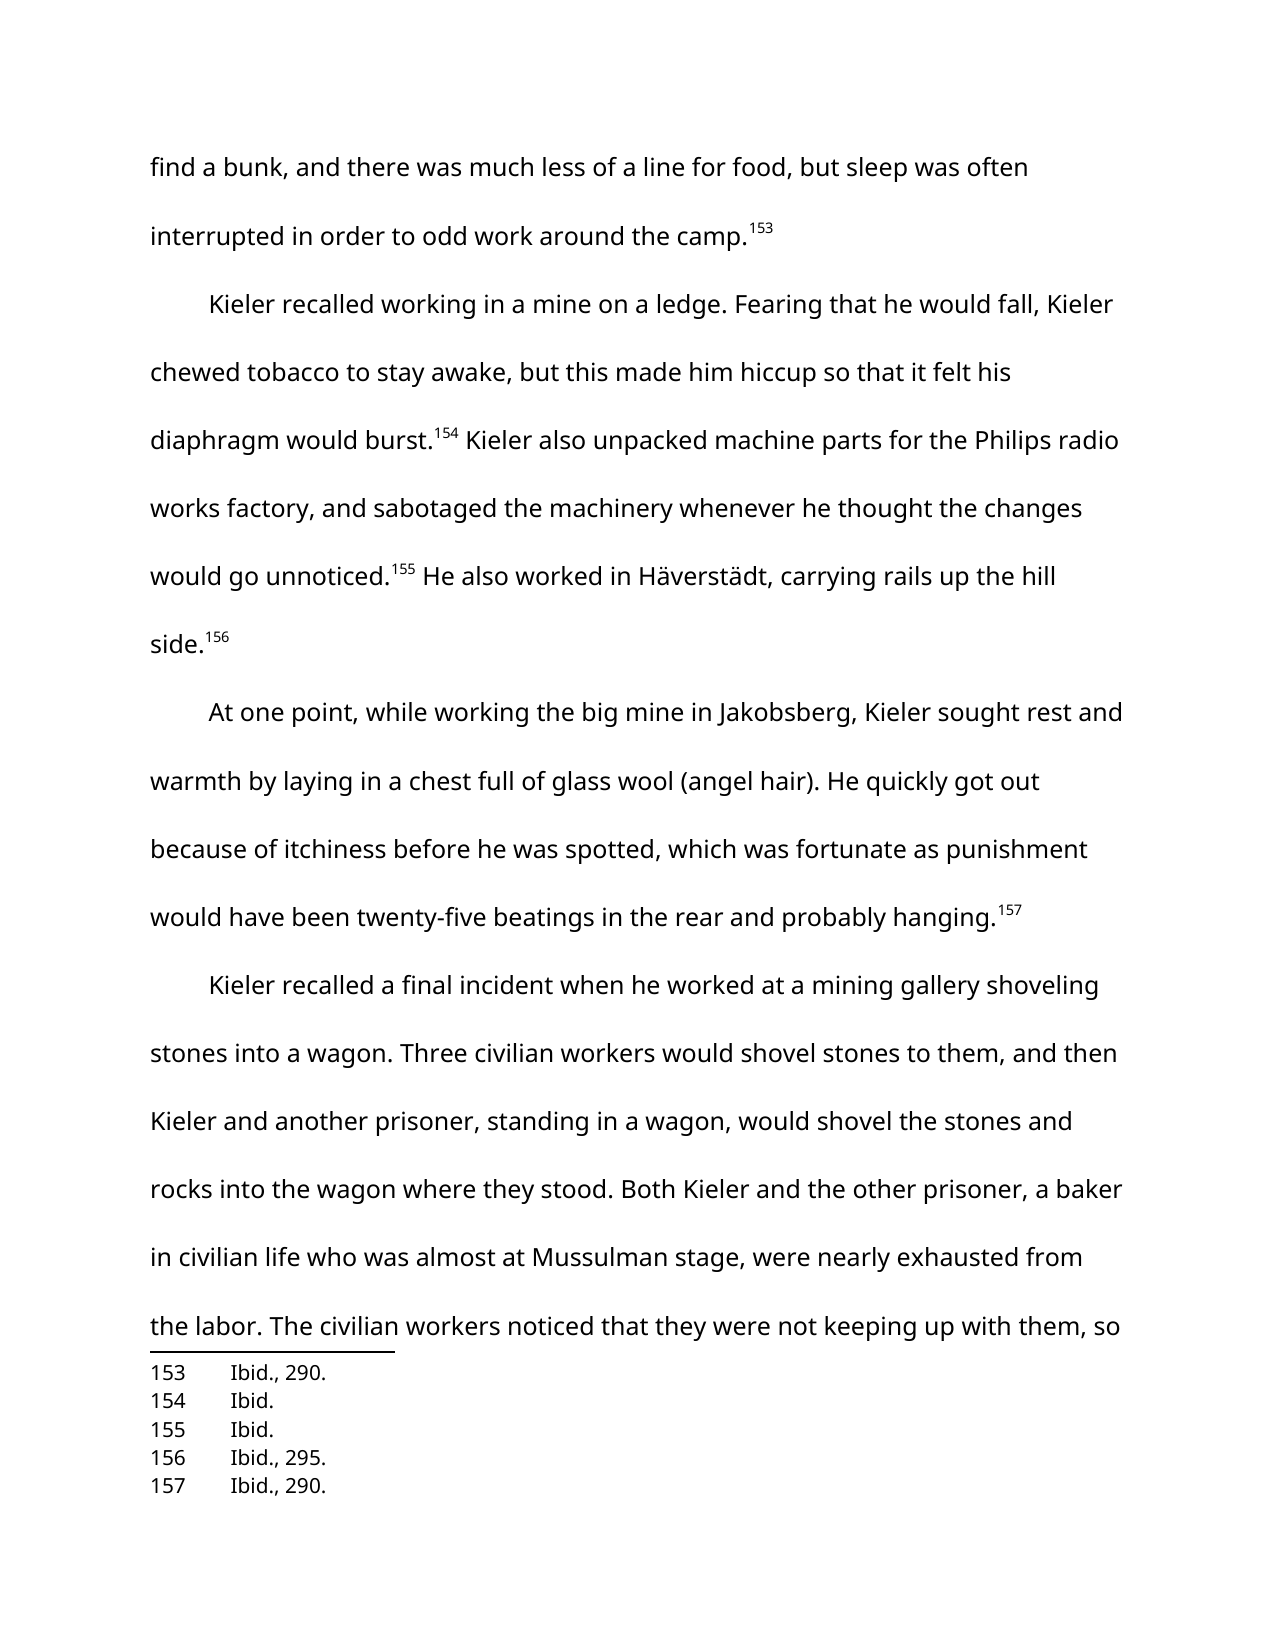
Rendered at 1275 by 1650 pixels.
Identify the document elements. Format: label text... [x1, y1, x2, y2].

text At one point, while working the big mine in Jakobsberg, Kieler sought rest and warmth by laying in a chest full of glass wool (angel hair). He quickly got out because of itchiness before he was spotted, which was fortunate as punishment would have been twenty-five beatings in the rear and probably hanging. [150, 695, 1125, 933]
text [150, 150, 1125, 252]
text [150, 967, 1125, 1342]
text Kieler recalled working in a mine on a ledge. Fearing that he would fall, Kieler chewed tobacco to stay awake, but this made him hiccup so that it felt his diaphragm would burst. Kieler also unpacked machine parts for the Philips radio works factory, and sabotaged the machinery whenever he thought the changes would go unnoticed. He also worked in Häverstädt, carrying rails up the hill side. [150, 286, 1125, 661]
